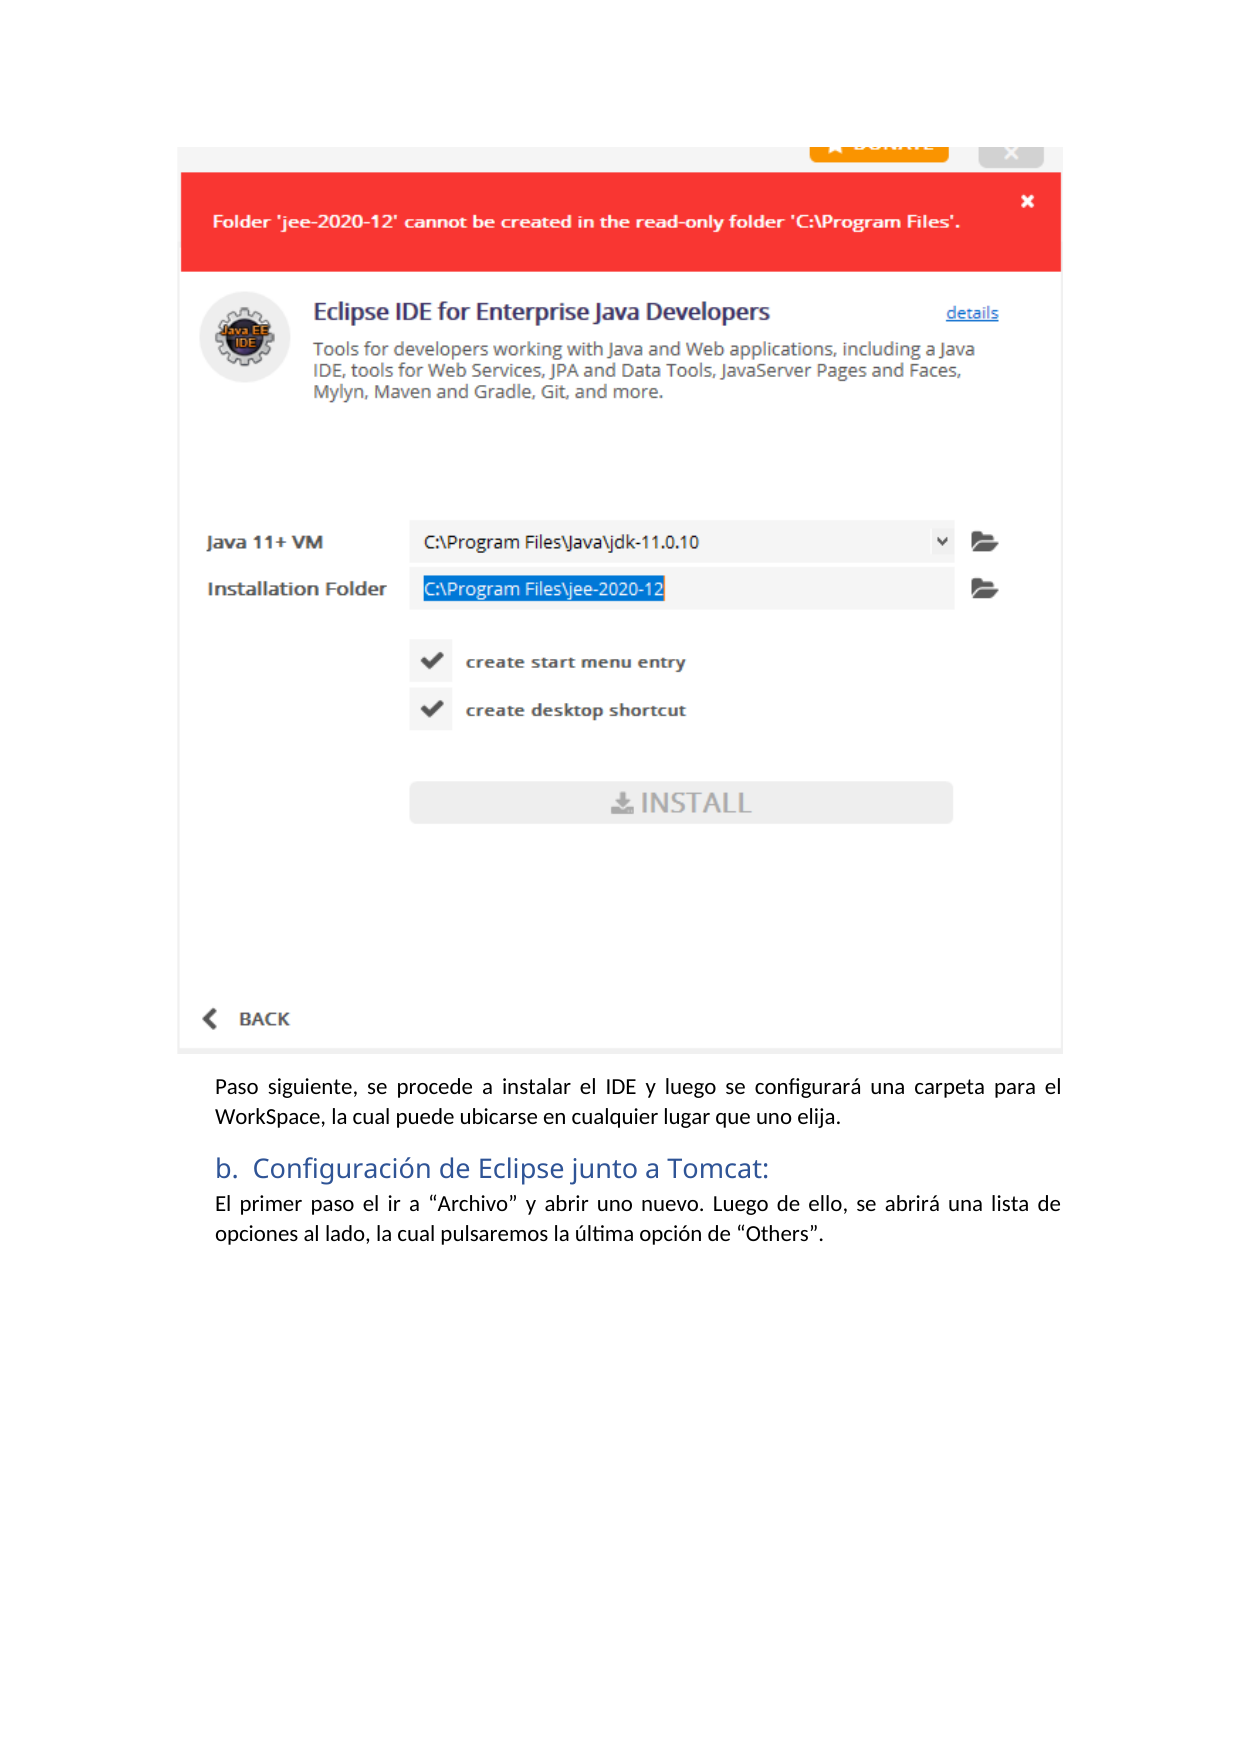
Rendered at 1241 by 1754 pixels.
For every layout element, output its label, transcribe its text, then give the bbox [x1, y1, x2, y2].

text El primer paso el ir a “Archivo” y abrir uno nuevo. Luego de ello, se abrirá una lista de opciones al lado, la cual pulsaremos la última opción de “Others”. [215, 1189, 1063, 1247]
picture [177, 147, 1063, 1054]
text Paso siguiente, se procede a instalar el IDE y luego se configurará una carpeta para el WorkSpace, la cual puede ubicarse en cualquier lugar que uno elija. [215, 1072, 1063, 1130]
subtitle Configuración de Eclipse junto a Tomcat: [215, 1149, 1063, 1186]
